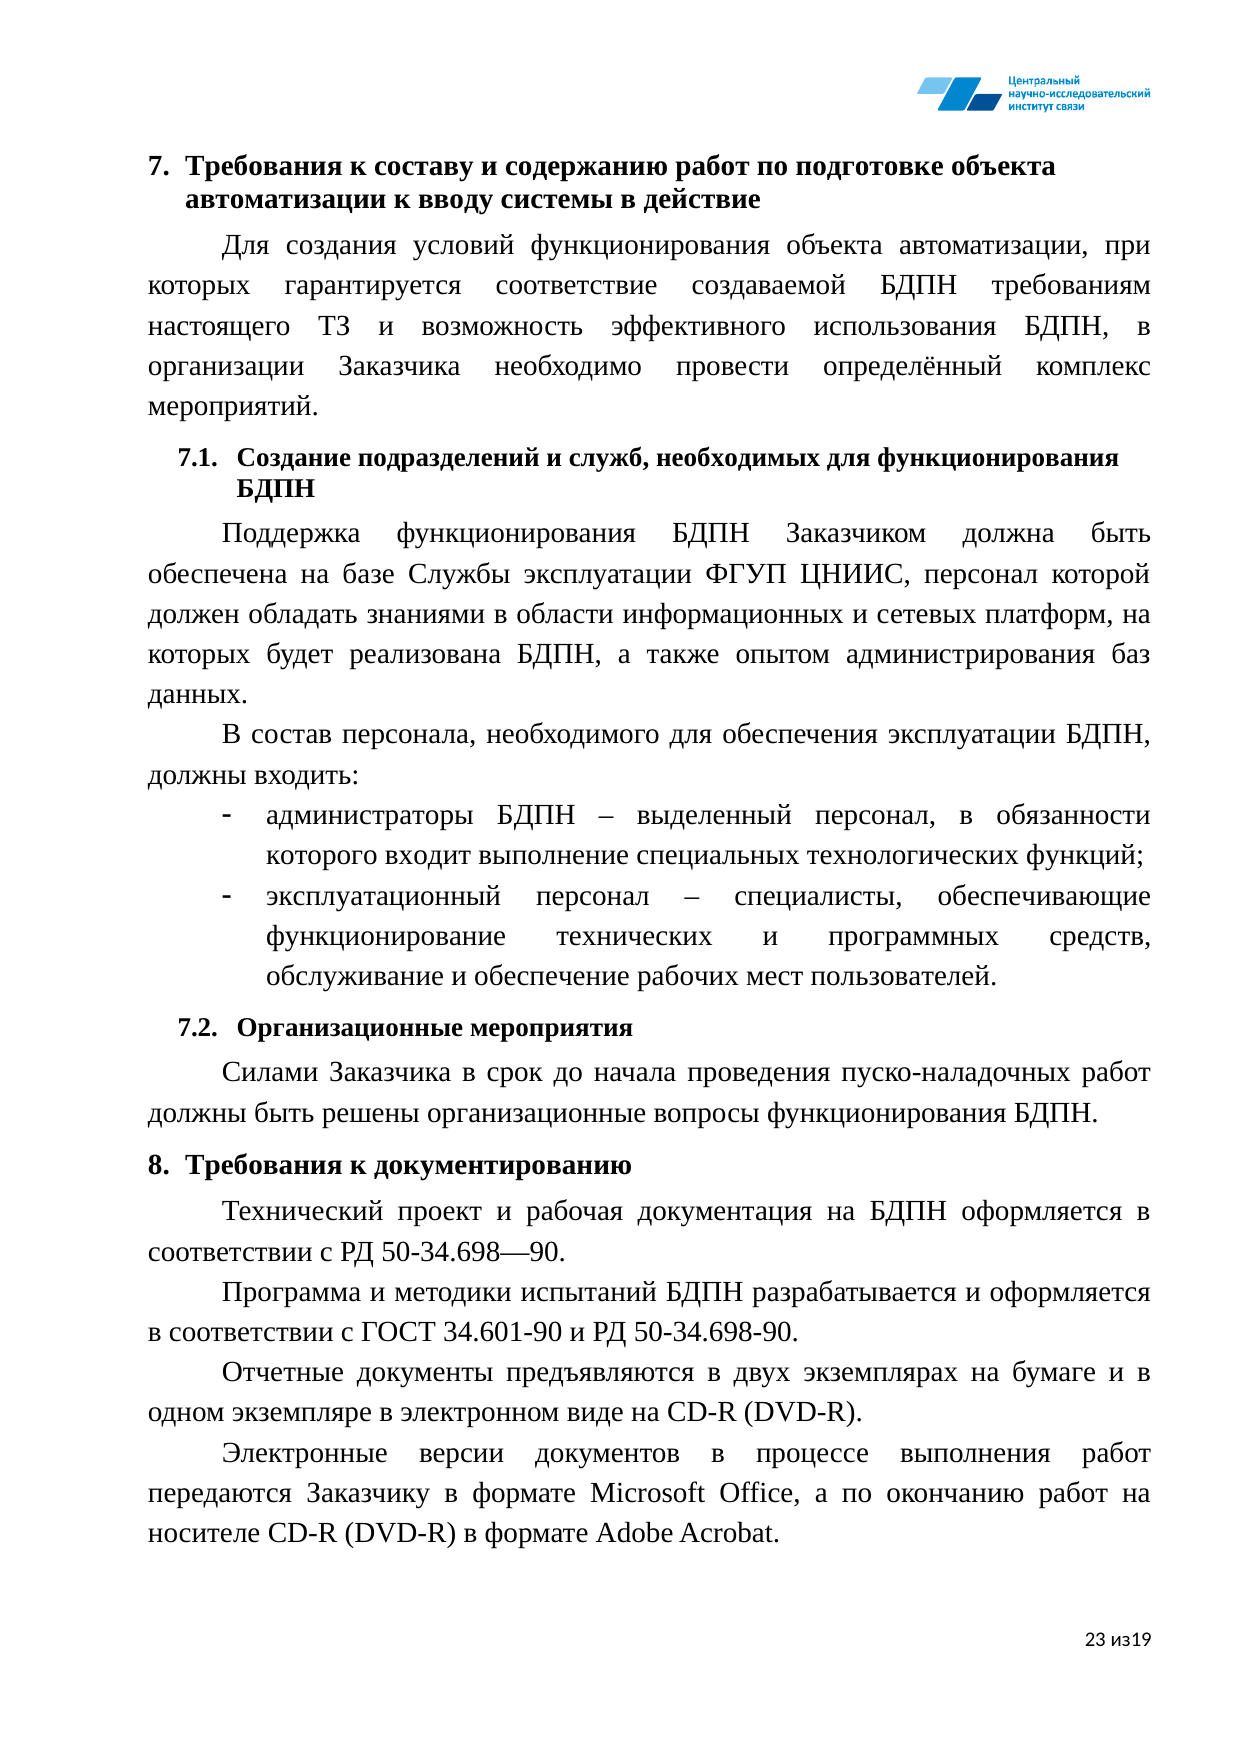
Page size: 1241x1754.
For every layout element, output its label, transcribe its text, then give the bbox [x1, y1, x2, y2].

text В состав персонала, необходимого для обеспечения эксплуатации БДПН, должны входить: [148, 717, 1152, 790]
text Электронные версии документов в процессе выполнения работ передаются Заказчику в формате Microsoft Office, а по окончанию работ на носителе CD-R (DVD-R) в формате Adobe Acrobat. [148, 1435, 1152, 1549]
text эксплуатационный персонал – специалисты, обеспечивающие функционирование технических и программных средств, обслуживание и обеспечение рабочих мест пользователей. [222, 878, 1152, 992]
text Поддержка функционирования БДПН Заказчиком должна быть обеспечена на базе Службы эксплуатации ФГУП ЦНИИС, персонал которой должен обладать знаниями в области информационных и сетевых платформ, на которых будет реализована БДПН, а также опытом администрирования баз данных. [148, 516, 1152, 710]
text Силами Заказчика в срок до начала проведения пуско-наладочных работ должны быть решены организационные вопросы функционирования БДПН. [148, 1054, 1152, 1128]
text Создание подразделений и служб, необходимых для функционирования БДПН [177, 441, 1152, 503]
text Программа и методики испытаний БДПН разрабатывается и оформляется в соответствии с ГОСТ 34.601-90 и РД 50-34.698-90. [148, 1274, 1152, 1348]
text Отчетные документы предъявляются в двух экземплярах на бумаге и в одном экземпляре в электронном виде на CD-R (DVD-R). [148, 1354, 1152, 1428]
text Требования к составу и содержанию работ по подготовке объекта автоматизации к вводу системы в действие [148, 148, 1152, 215]
text Организационные мероприятия [177, 1011, 1152, 1042]
text Для создания условий функционирования объекта автоматизации, при которых гарантируется соответствие создаваемой БДПН требованиям настоящего ТЗ и возможность эффективного использования БДПН, в организации Заказчика необходимо провести определённый комплекс мероприятий. [148, 227, 1152, 422]
text администраторы БДПН – выделенный персонал, в обязанности которого входит выполнение специальных технологических функций; [222, 797, 1152, 871]
text Требования к документированию [148, 1147, 1152, 1181]
text Технический проект и рабочая документация на БДПН оформляется в соответствии с РД 50-34.698—90. [148, 1193, 1152, 1267]
